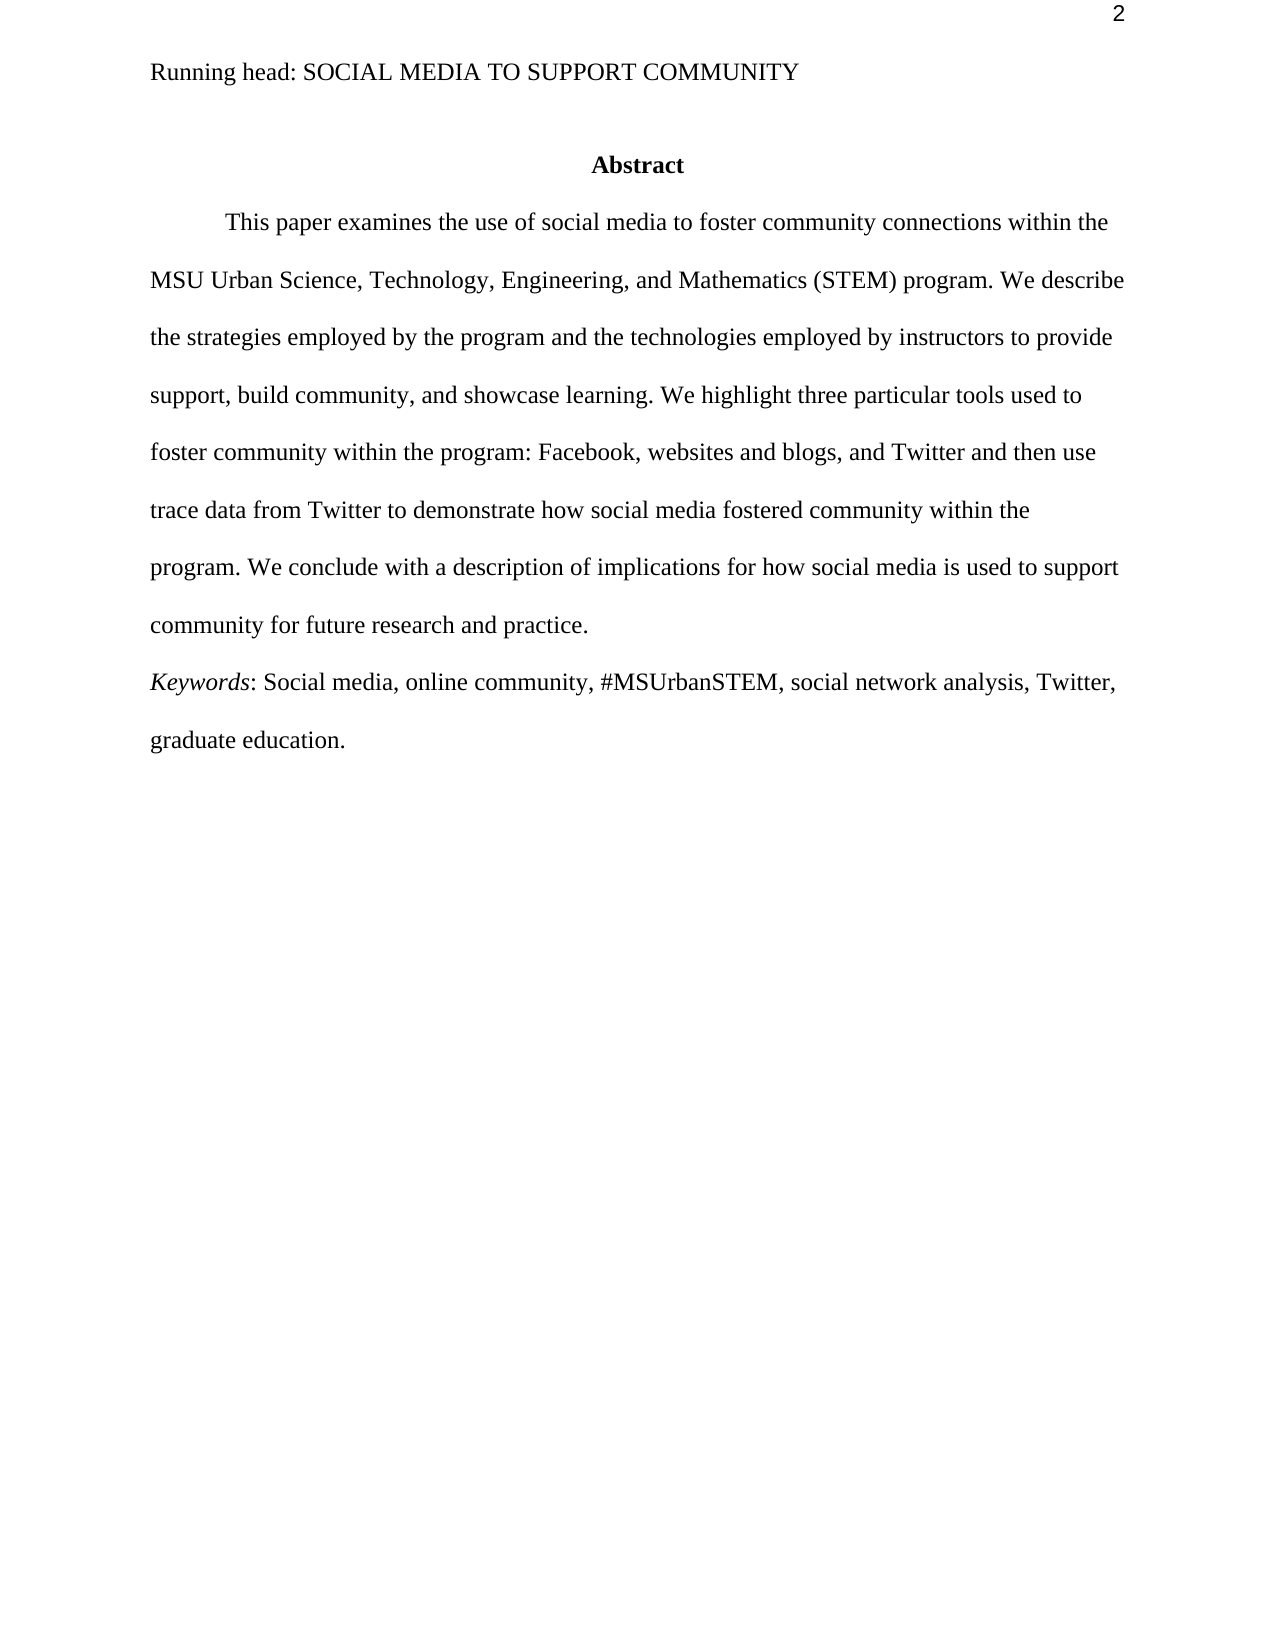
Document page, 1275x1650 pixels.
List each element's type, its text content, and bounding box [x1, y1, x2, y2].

text Keywords: Social media, online community, #MSUrbanSTEM, social network analysis, Twitter, graduate education. [150, 667, 1125, 754]
text This paper examines the use of social media to foster community connections within the MSU Urban Science, Technology, Engineering, and Mathematics (STEM) program. We describe the strategies employed by the program and the technologies employed by instructors to provide support, build community, and showcase learning. We highlight three particular tools used to foster community within the program: Facebook, websites and blogs, and Twitter and then use trace data from Twitter to demonstrate how social media fostered community within the program. We conclude with a description of implications for how social media is used to support community for future research and practice. [150, 207, 1125, 639]
text Abstract [150, 150, 1125, 179]
